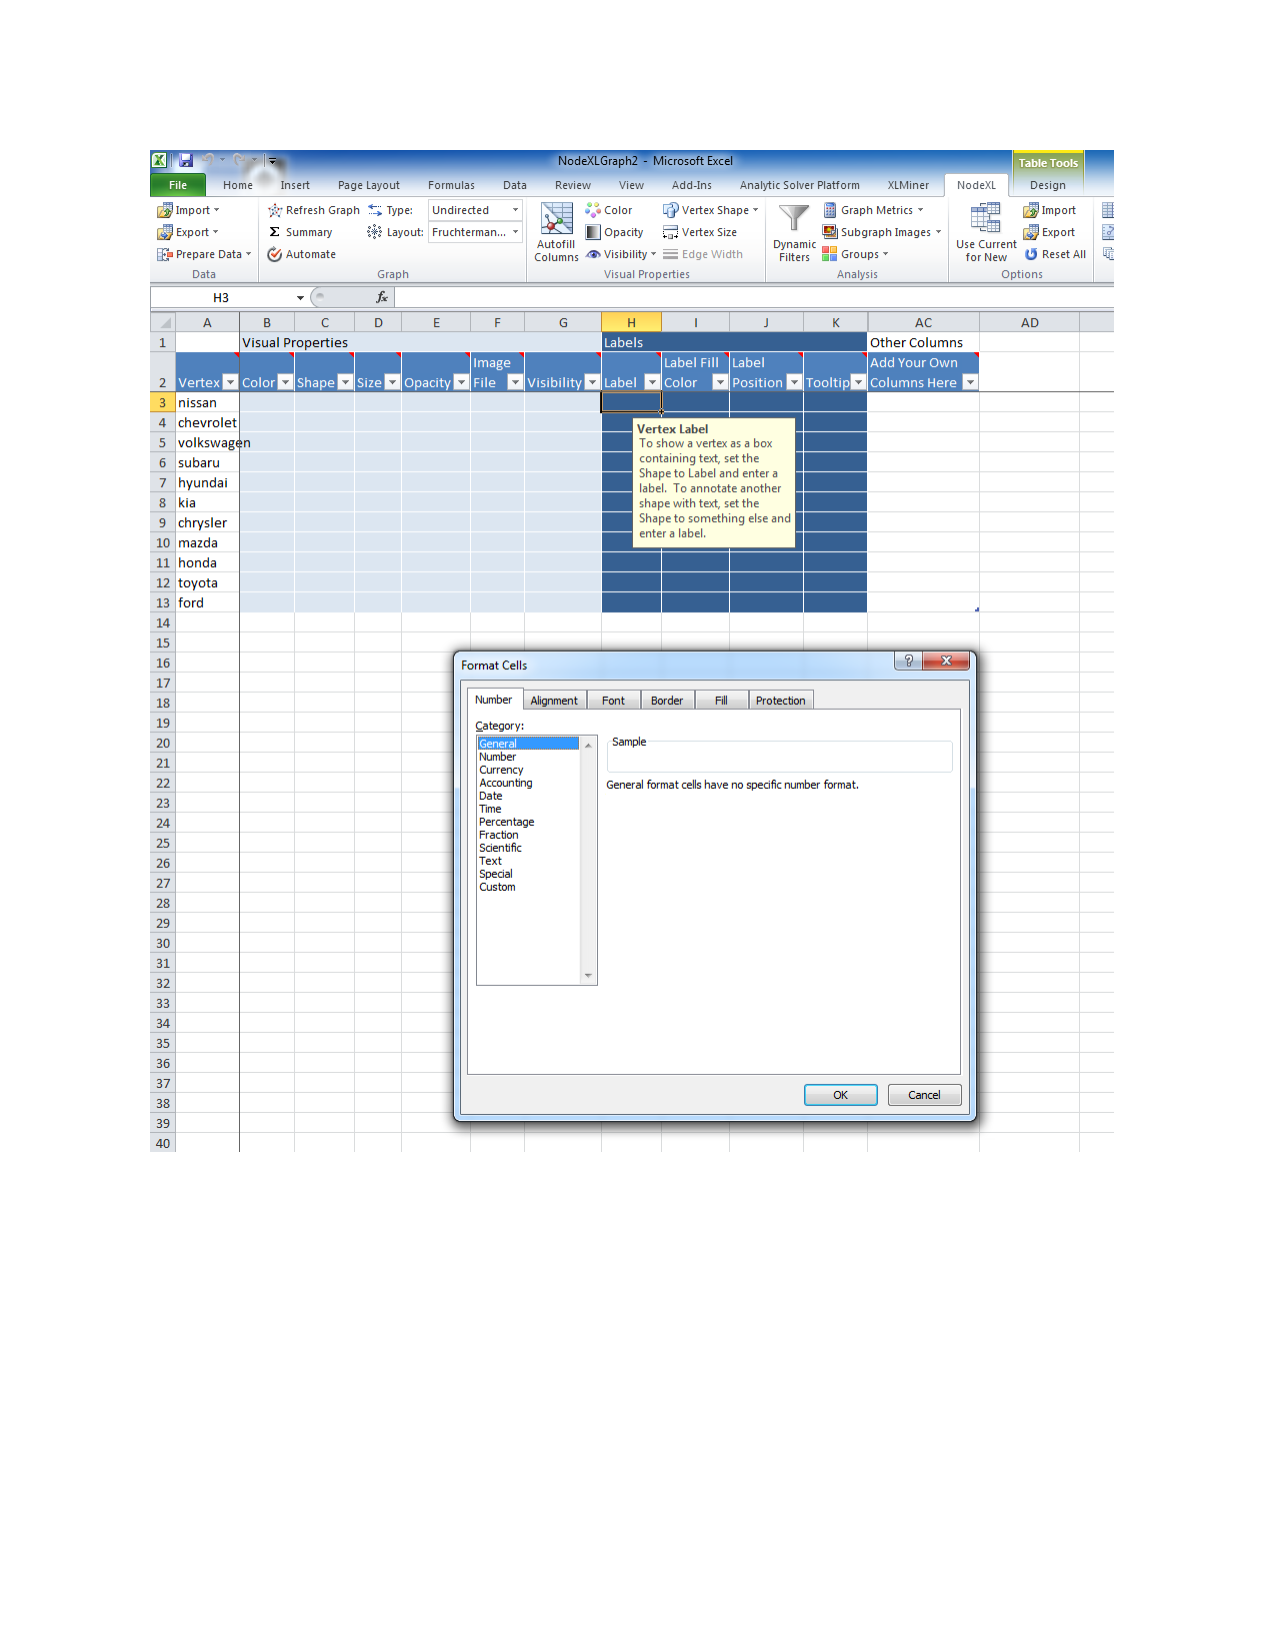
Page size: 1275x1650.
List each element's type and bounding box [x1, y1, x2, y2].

picture [150, 150, 1114, 1152]
